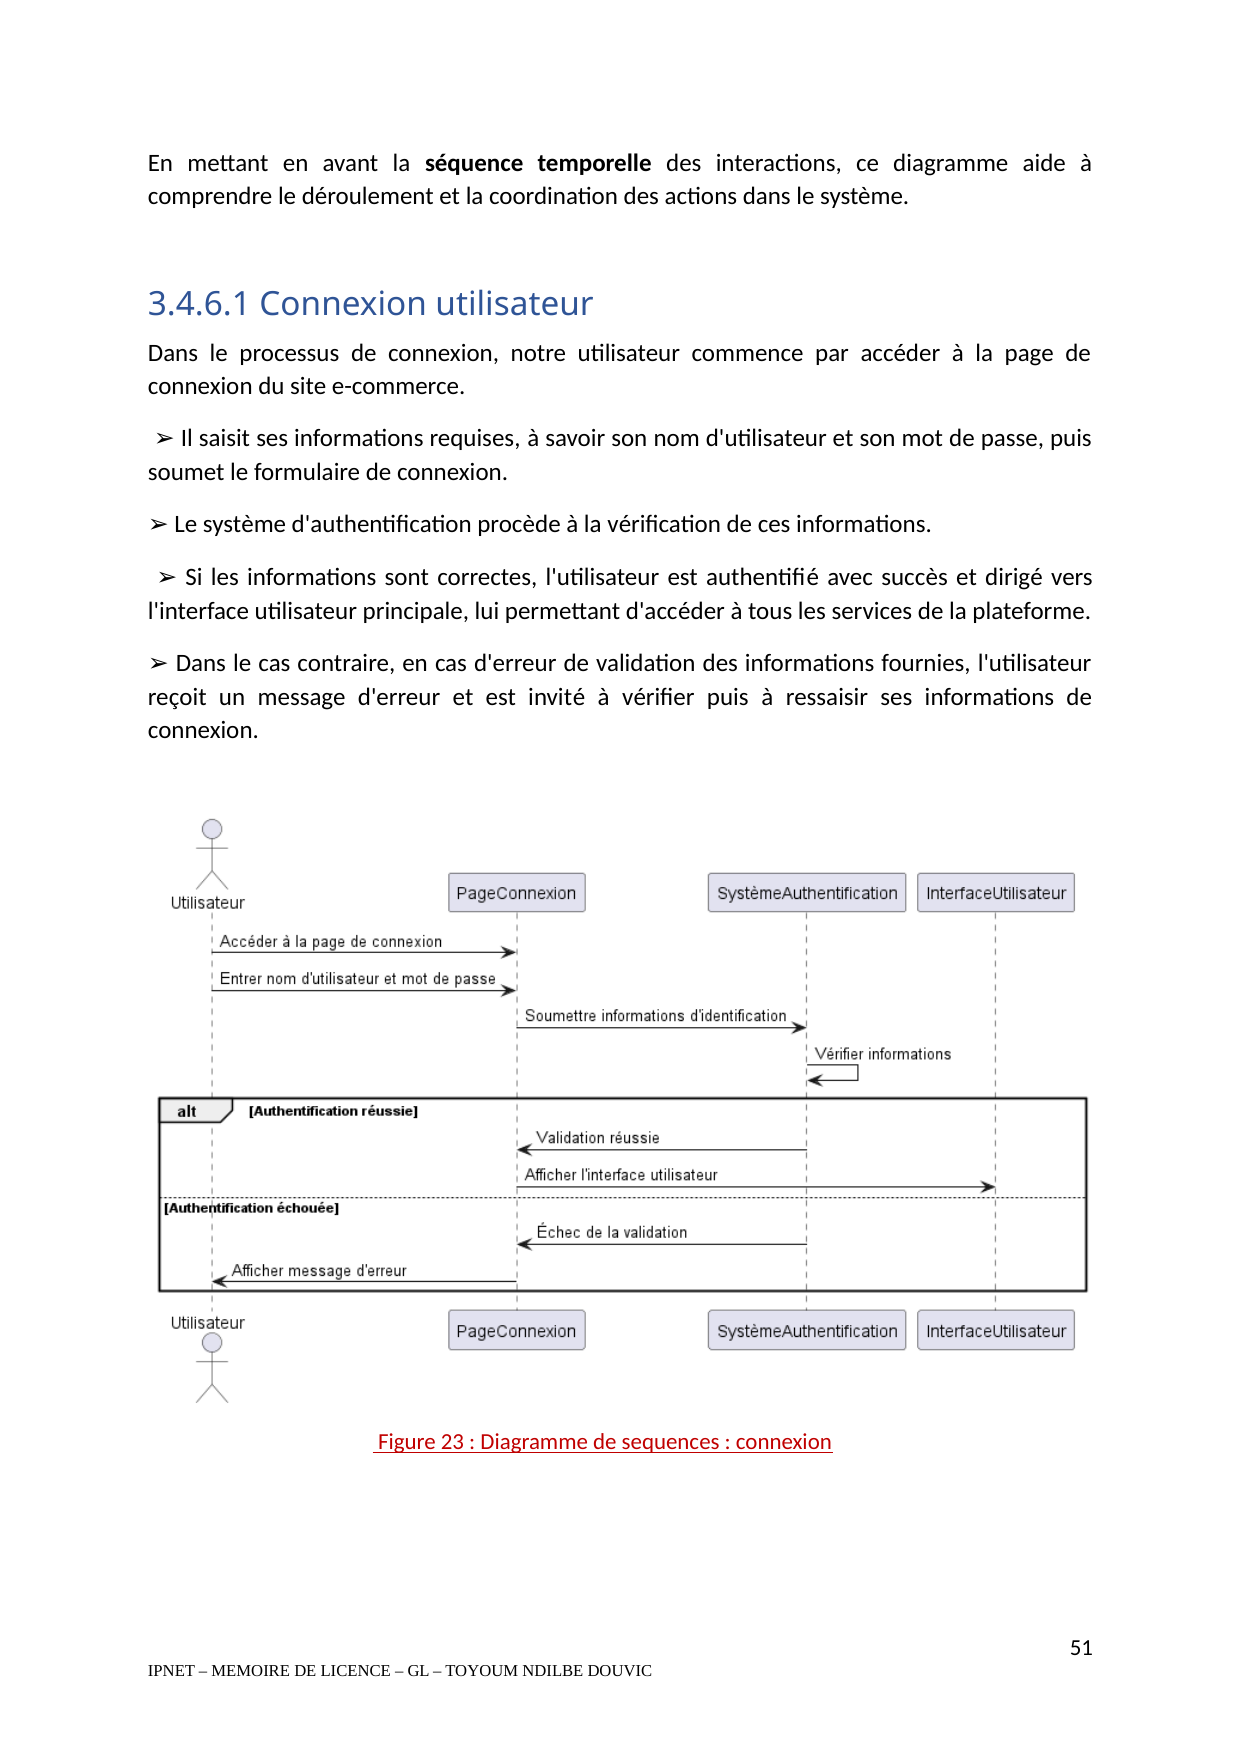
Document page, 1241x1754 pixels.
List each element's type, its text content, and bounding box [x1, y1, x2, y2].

text ➢ Si les informations sont correctes, l'utilisateur est authentifié avec succès et dirigé vers l'interface utilisateur principale, lui permettant d'accéder à tous les services de la plateforme. [148, 559, 1093, 626]
text ➢ Le système d'authentification procède à la vérification de ces informations. [148, 506, 1093, 539]
text ➢ Dans le cas contraire, en cas d'erreur de validation des informations fournies, l'utilisateur reçoit un message d'erreur et est invité à vérifier puis à ressaisir ses informations de connexion. [148, 645, 1093, 745]
text Dans le processus de connexion, notre utilisateur commence par accéder à la page de connexion du site e-commerce. [148, 337, 1093, 400]
subtitle 3.4.6.1 Connexion utilisateur [148, 280, 1093, 325]
picture [147, 813, 1093, 1409]
text Figure 23 : Diagramme de sequences : connexion [148, 1427, 1093, 1455]
text En mettant en avant la séquence temporelle des interactions, ce diagramme aide à comprendre le déroulement et la coordination des actions dans le système. [148, 148, 1093, 211]
text ➢ Il saisit ses informations requises, à savoir son nom d'utilisateur et son mot de passe, puis soumet le formulaire de connexion. [148, 419, 1093, 486]
